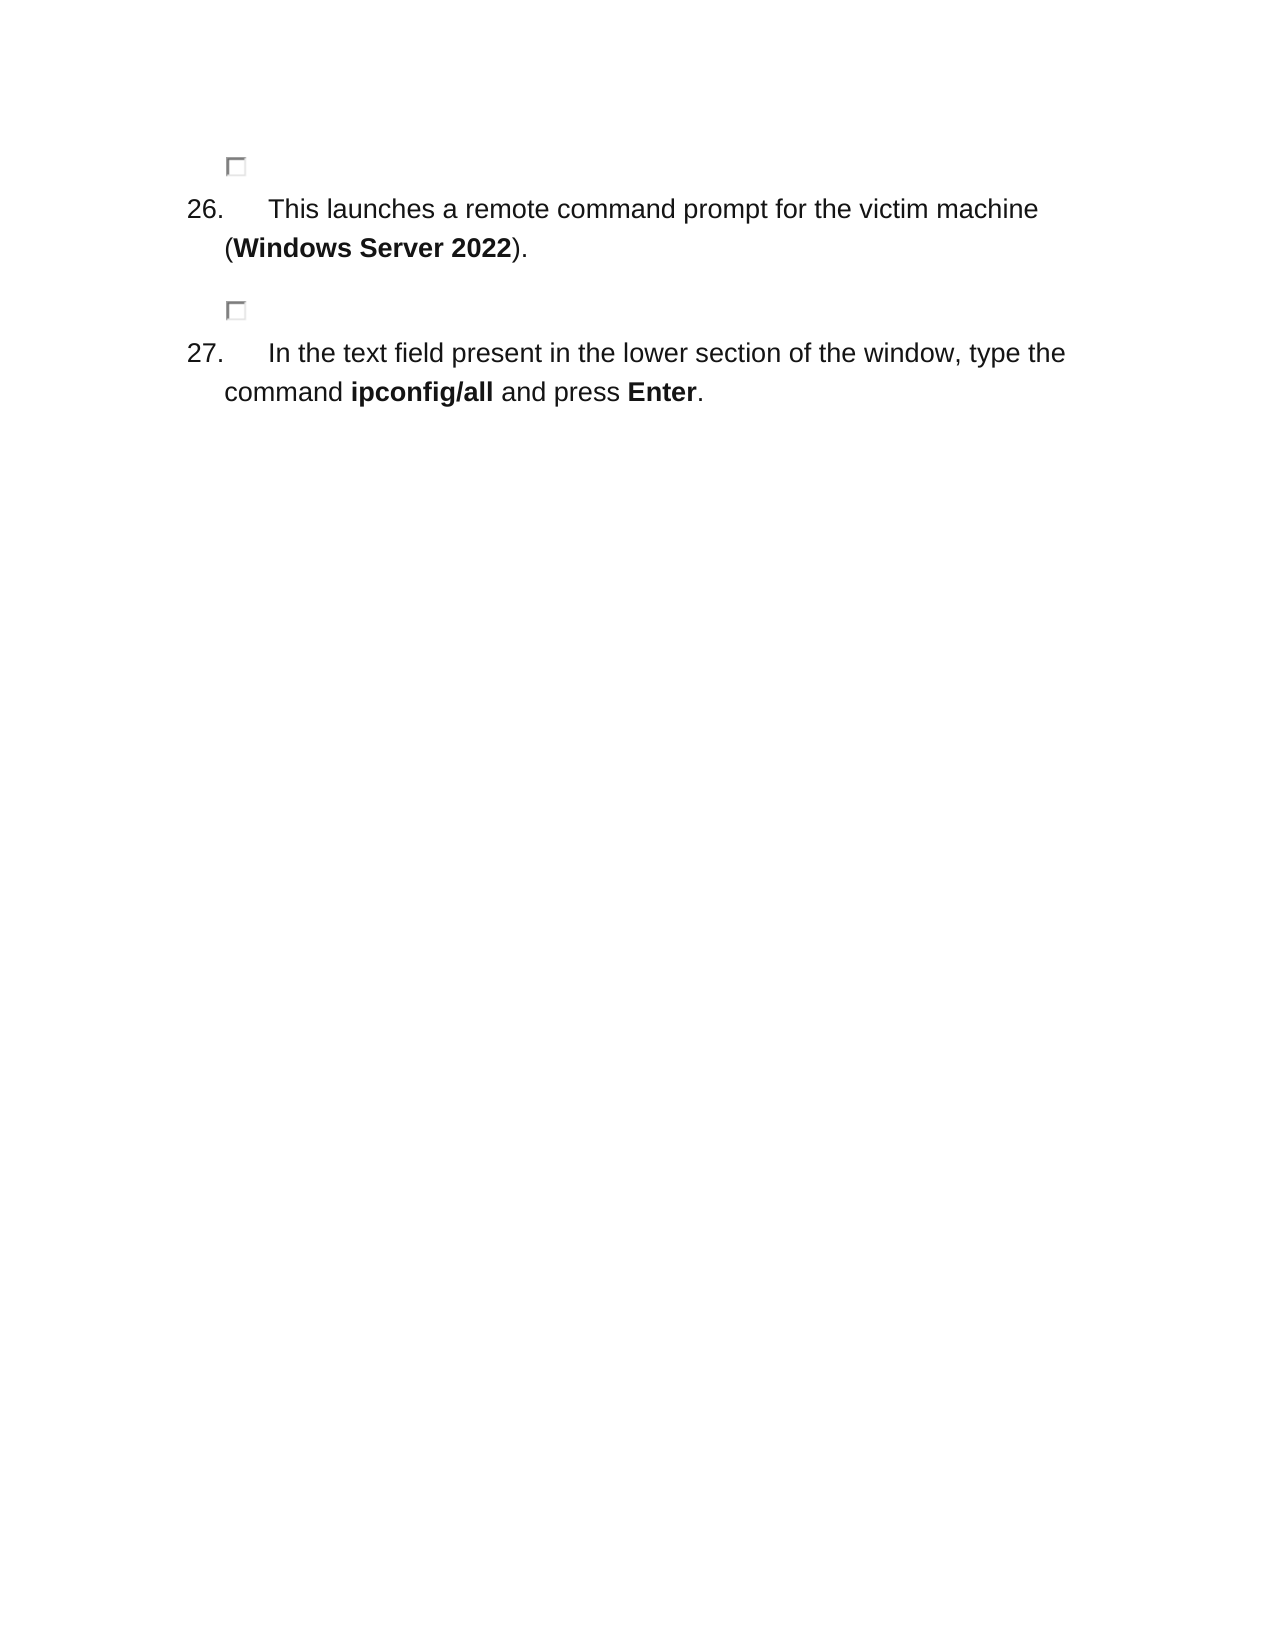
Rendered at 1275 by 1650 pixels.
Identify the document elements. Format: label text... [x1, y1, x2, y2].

list In the text field present in the lower section of the window, type the command ipconfig/all and press Enter. [187, 294, 1094, 407]
list This launches a remote command prompt for the victim machine (Windows Server 2022). [187, 150, 1094, 263]
